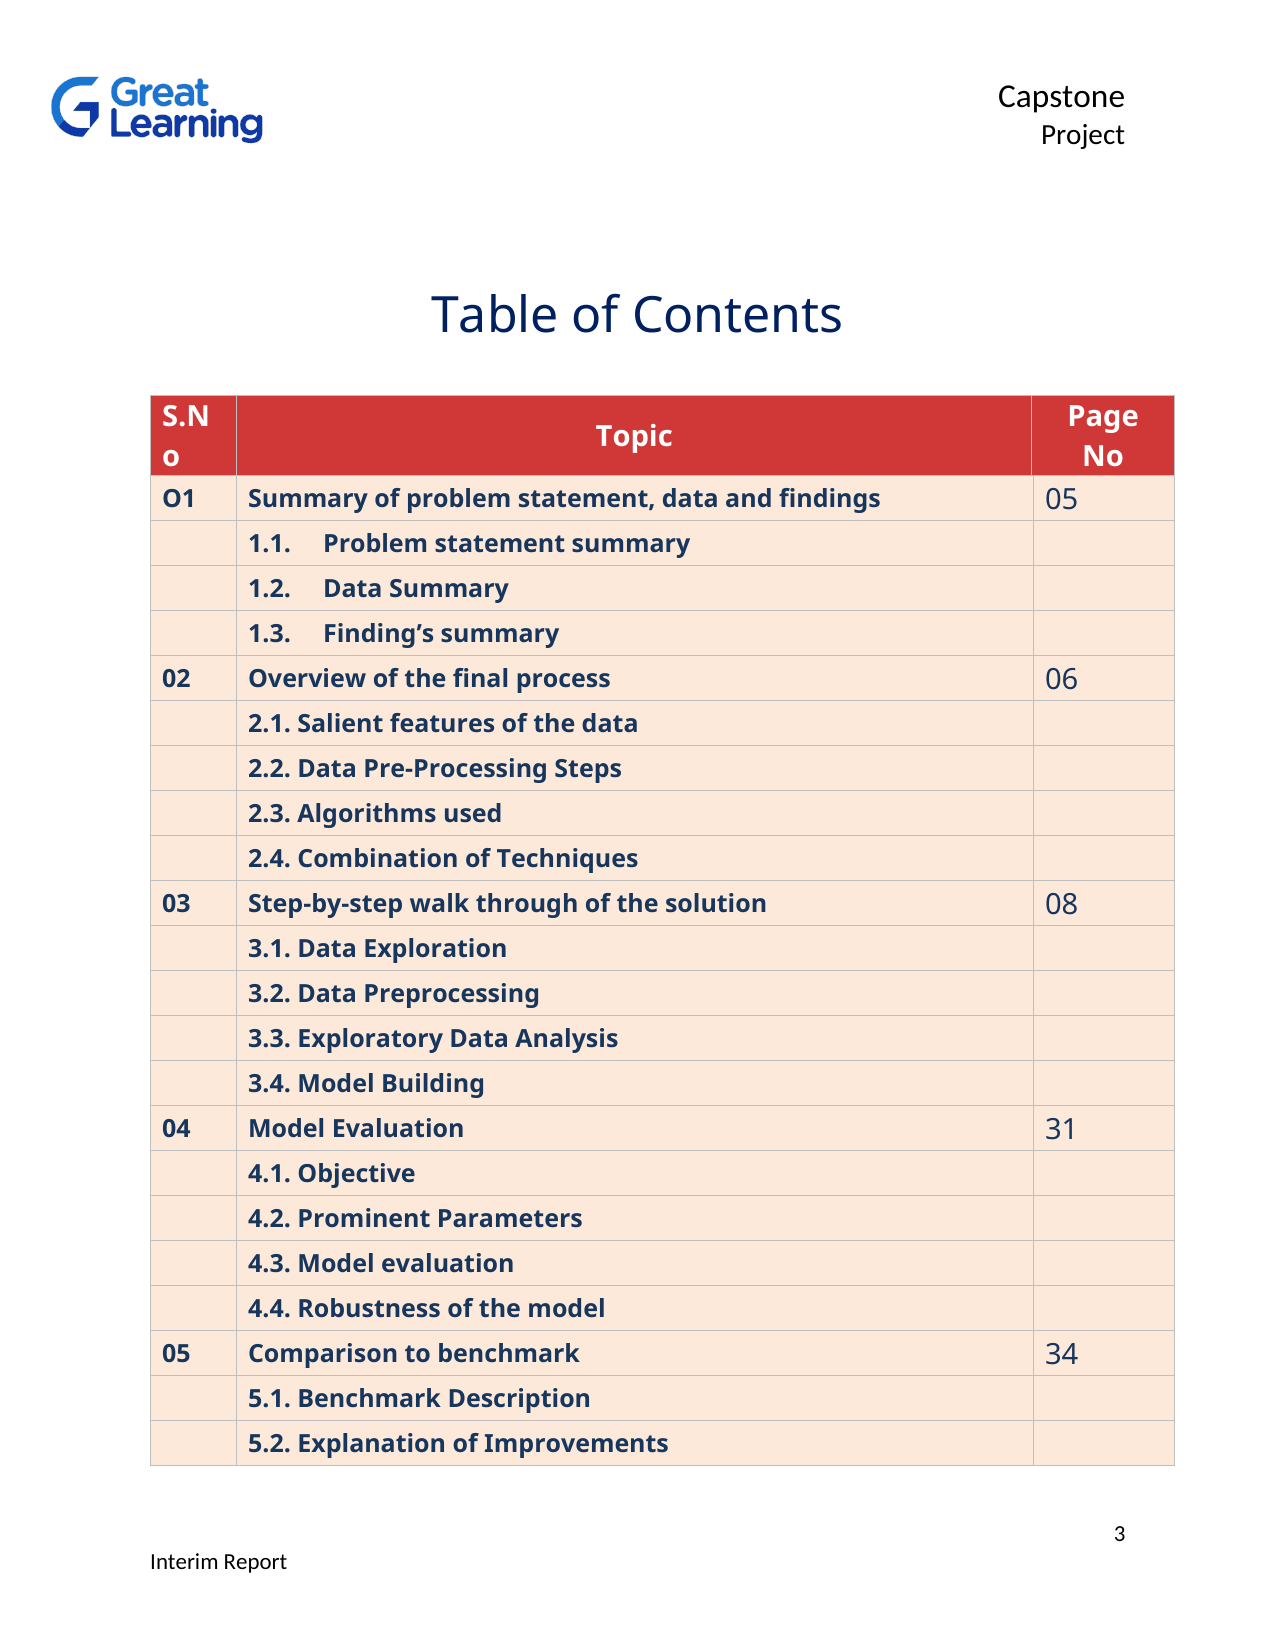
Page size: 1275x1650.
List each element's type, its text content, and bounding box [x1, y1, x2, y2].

table_cell [1034, 1241, 1174, 1285]
table_cell 4.2. Prominent Parameters [237, 1196, 1033, 1240]
table_cell 4.1. Objective [237, 1151, 1033, 1195]
table_cell [151, 566, 236, 610]
table_cell [1034, 566, 1174, 610]
table_cell 05 [151, 1331, 236, 1375]
table_cell [1034, 1061, 1174, 1105]
table_cell [1034, 746, 1174, 790]
table_cell 06 [1034, 656, 1174, 700]
table_cell Overview of the final process [237, 656, 1033, 700]
table_cell 4.4. Robustness of the model [237, 1286, 1033, 1330]
text Table of Contents [150, 278, 1125, 347]
table_cell 2.4. Combination of Techniques [237, 836, 1033, 880]
table_cell Step-by-step walk through of the solution [237, 881, 1033, 925]
table_cell [151, 926, 236, 970]
table_cell 2.3. Algorithms used [237, 791, 1033, 835]
table_cell 5.1. Benchmark Description [237, 1376, 1033, 1420]
table_cell [151, 836, 236, 880]
table_cell [1034, 1286, 1174, 1330]
table_cell [1034, 611, 1174, 655]
table_cell [151, 1376, 236, 1420]
table_cell [151, 1286, 236, 1330]
table_cell 03 [151, 881, 236, 925]
table_cell [151, 611, 236, 655]
table_cell [151, 1016, 236, 1060]
table_cell 3.3. Exploratory Data Analysis [237, 1016, 1033, 1060]
table_cell 04 [151, 1106, 236, 1150]
picture [36, 54, 279, 161]
table_cell Comparison to benchmark [237, 1331, 1033, 1375]
table_cell [1034, 1421, 1174, 1465]
table_cell [151, 746, 236, 790]
table_cell Problem statement summary [237, 521, 1033, 565]
table_cell [1034, 971, 1174, 1015]
table_cell [1034, 1376, 1174, 1420]
table_header Page No [1032, 396, 1174, 475]
table_cell 2.1. Salient features of the data [237, 701, 1033, 745]
table_cell 3.2. Data Preprocessing [237, 971, 1033, 1015]
table_cell Finding’s summary [237, 611, 1033, 655]
table_cell [1034, 701, 1174, 745]
table_cell Model Evaluation [237, 1106, 1033, 1150]
table_cell 3.4. Model Building [237, 1061, 1033, 1105]
table_cell [151, 1151, 236, 1195]
table_cell [1034, 791, 1174, 835]
table_cell Summary of problem statement, data and findings [237, 476, 1033, 520]
table_cell [1034, 521, 1174, 565]
table_cell [1034, 1151, 1174, 1195]
table_cell [151, 701, 236, 745]
table_cell 05 [1034, 476, 1174, 520]
table_cell Data Summary [237, 566, 1033, 610]
table_cell [151, 1196, 236, 1240]
table_cell 5.2. Explanation of Improvements [237, 1421, 1033, 1465]
table_header S.No [151, 396, 236, 475]
table_cell [151, 971, 236, 1015]
table_header Topic [237, 396, 1031, 475]
table_cell [1034, 836, 1174, 880]
table_cell [151, 521, 236, 565]
table_cell 3.1. Data Exploration [237, 926, 1033, 970]
table_cell 4.3. Model evaluation [237, 1241, 1033, 1285]
table_cell 02 [151, 656, 236, 700]
table_cell 31 [1034, 1106, 1174, 1150]
table_cell 2.2. Data Pre-Processing Steps [237, 746, 1033, 790]
table_cell [151, 791, 236, 835]
table_cell O1 [151, 476, 236, 520]
table_cell [1034, 1196, 1174, 1240]
table_cell [151, 1421, 236, 1465]
table_cell [151, 1241, 236, 1285]
table_cell [1034, 1016, 1174, 1060]
table_cell [151, 1061, 236, 1105]
table_cell [1034, 926, 1174, 970]
table_cell 08 [1034, 881, 1174, 925]
table_cell 34 [1034, 1331, 1174, 1375]
